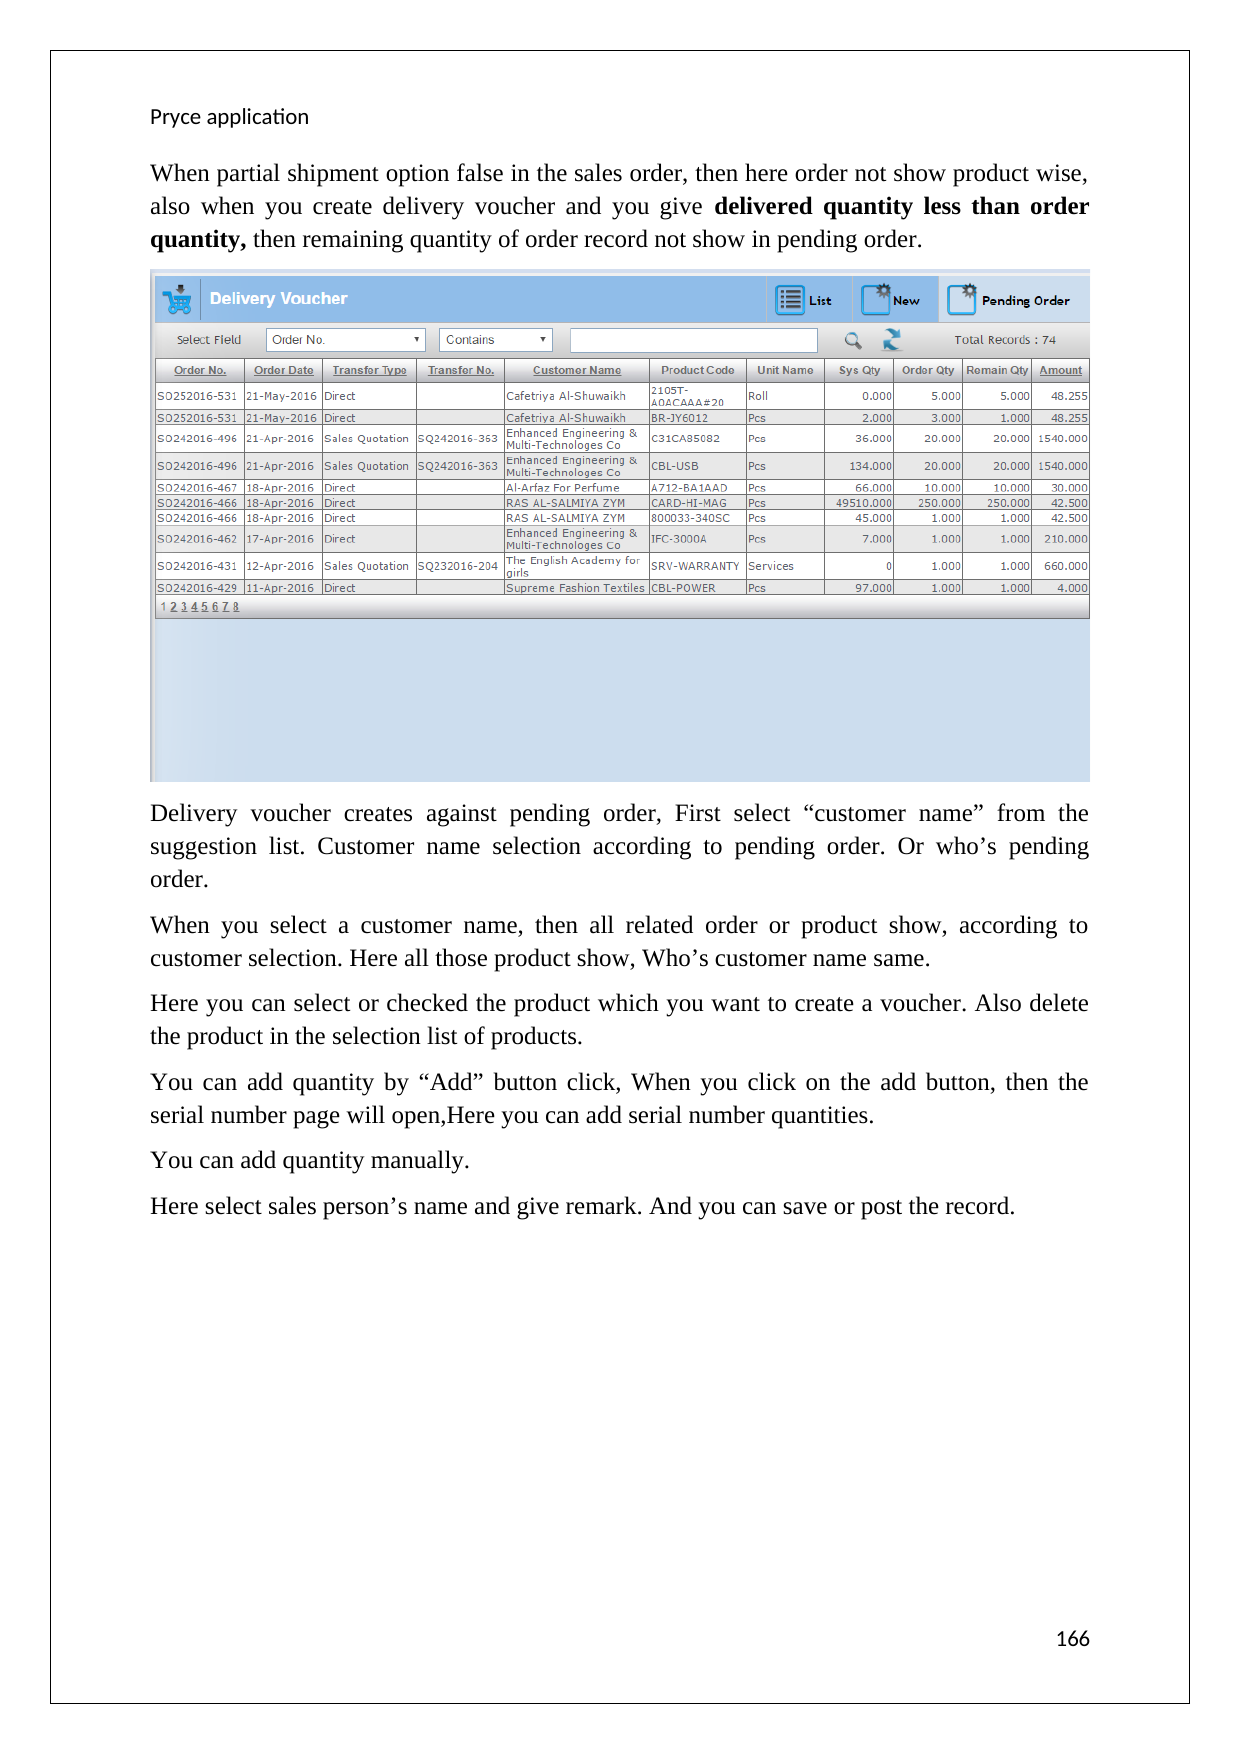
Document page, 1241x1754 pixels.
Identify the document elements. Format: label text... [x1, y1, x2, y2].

picture [150, 269, 1091, 782]
text Here select sales person’s name and give remark. And you can save or post the record. [150, 1191, 1090, 1220]
text When you select a customer name, then all related order or product show, according to customer selection. Here all those product show, Who’s customer name same. [150, 910, 1090, 972]
text Here you can select or checked the product which you want to create a voucher. Also delete the product in the selection list of products. [150, 988, 1090, 1050]
text Delivery voucher creates against pending order, First select “customer name” from the suggestion list. Customer name selection according to pending order. Or who’s pending order. [150, 798, 1090, 893]
text You can add quantity by “Add” button click, When you click on the add button, then the serial number page will open,Here you can add serial number quantities. [150, 1067, 1090, 1129]
text When partial shipment option false in the sales order, then here order not show product wise, also when you create delivery voucher and you give delivered quantity less than order quantity, then remaining quantity of order record not show in pending order. [150, 158, 1090, 253]
text You can add quantity manually. [150, 1145, 1090, 1174]
